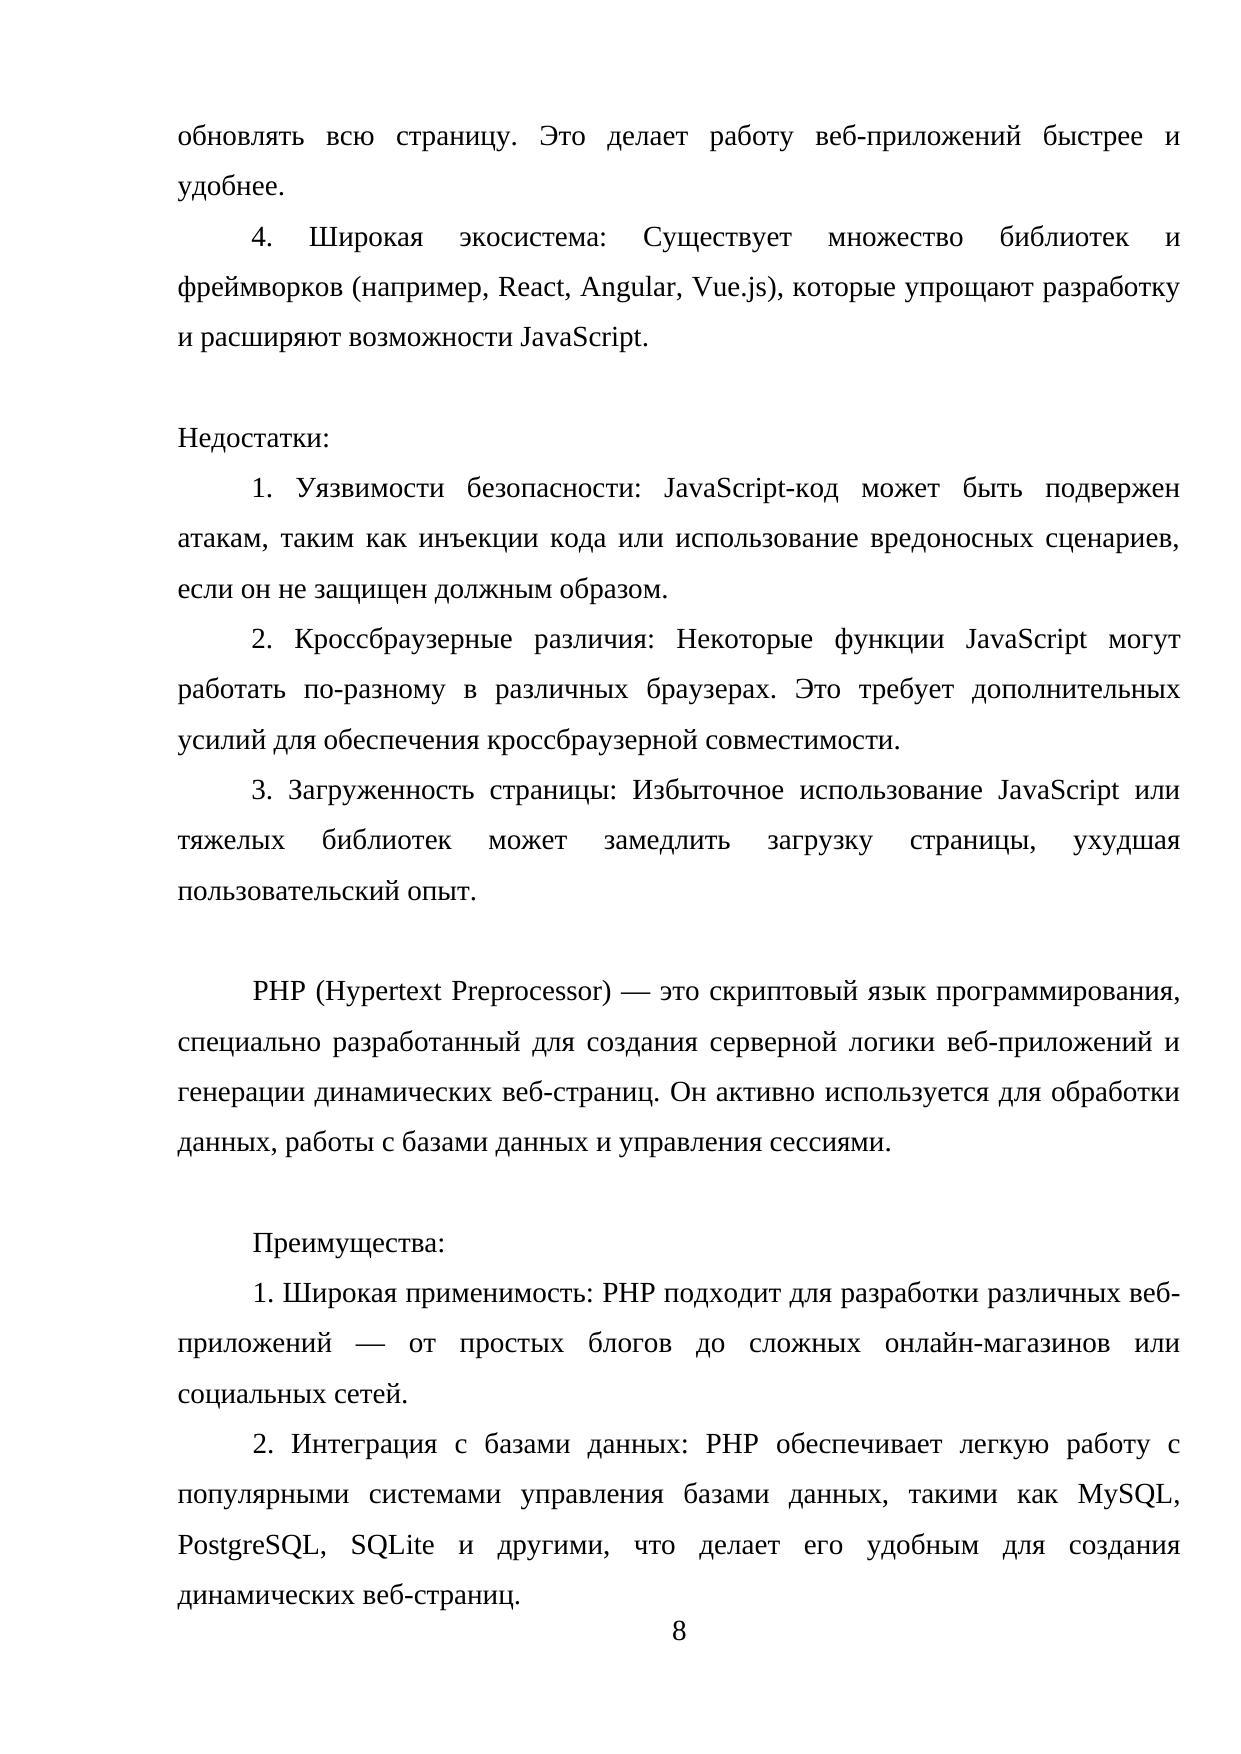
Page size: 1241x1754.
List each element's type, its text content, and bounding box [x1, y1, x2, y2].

text 2. Интеграция с базами данных: PHP обеспечивает легкую работу с популярными системами управления базами данных, такими как MySQL, PostgreSQL, SQLite и другими, что делает его удобным для создания динамических веб-страниц. [177, 1426, 1181, 1611]
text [177, 118, 1181, 202]
text 2. Кроссбраузерные различия: Некоторые функции JavaScript могут работать по-разному в различных браузерах. Это требует дополнительных усилий для обеспечения кроссбраузерной совместимости. [177, 621, 1181, 755]
text PHP (Hypertext Preprocessor) — это скриптовый язык программирования, специально разработанный для создания серверной логики веб-приложений и генерации динамических веб-страниц. Он активно используется для обработки данных, работы с базами данных и управления сессиями. [177, 973, 1181, 1158]
text 1. Широкая применимость: PHP подходит для разработки различных веб-приложений — от простых блогов до сложных онлайн-магазинов или социальных сетей. [177, 1275, 1181, 1409]
text 4. Широкая экосистема: Существует множество библиотек и фреймворков (например, React, Angular, Vue.js), которые упрощают разработку и расширяют возможности JavaScript. [177, 219, 1181, 353]
text Недостатки: [177, 420, 1181, 453]
text Преимущества: [177, 1225, 1181, 1258]
text 1. Уязвимости безопасности: JavaScript-код может быть подвержен атакам, таким как инъекции кода или использование вредоносных сценариев, если он не защищен должным образом. [177, 470, 1181, 604]
text 3. Загруженность страницы: Избыточное использование JavaScript или тяжелых библиотек может замедлить загрузку страницы, ухудшая пользовательский опыт. [177, 772, 1181, 906]
